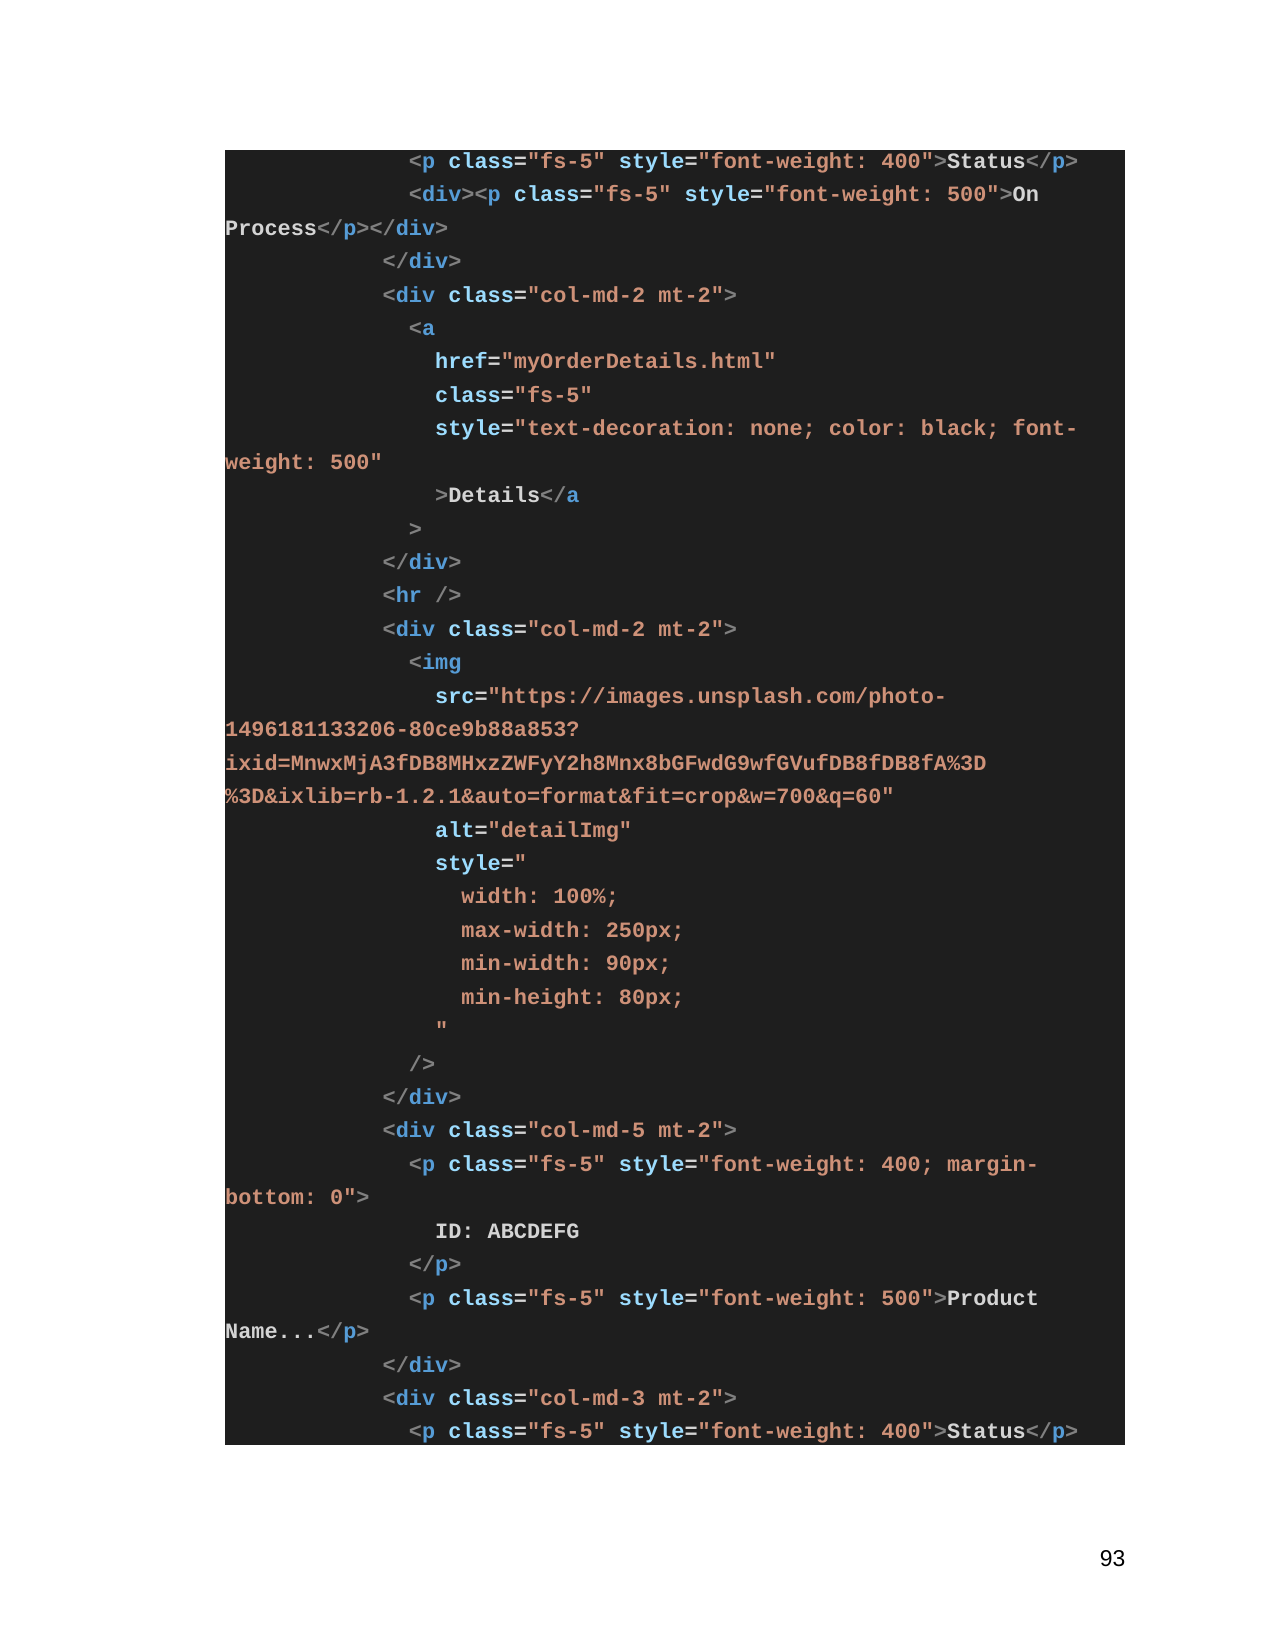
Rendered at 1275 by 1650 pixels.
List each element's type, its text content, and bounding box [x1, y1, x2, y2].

text style=" [225, 852, 1125, 877]
text </div> [225, 1086, 1125, 1111]
text class="fs-5" [225, 384, 1125, 409]
text <div><p class="fs-5" style="font-weight: 500">On Process</p></div> [225, 183, 1125, 242]
text <div class="col-md-5 mt-2"> [225, 1120, 1125, 1144]
text <p class="fs-5" style="font-weight: 400; margin-bottom: 0"> [225, 1153, 1125, 1211]
text </div> [225, 551, 1125, 576]
text </div> [225, 250, 1125, 275]
text <a [225, 317, 1125, 342]
text href="myOrderDetails.html" [225, 351, 1125, 375]
text <p class="fs-5" style="font-weight: 400">Status</p> [225, 150, 1125, 175]
text max-width: 250px; [225, 919, 1125, 944]
text >Details</a [225, 484, 1125, 509]
text </div> [225, 1354, 1125, 1378]
text src="https://images.unsplash.com/photo-1496181133206-80ce9b88a853?ixid=MnwxMjA3fDB8MHxzZWFyY2h8Mnx8bGFwdG9wfGVufDB8fDB8fA%3D%3D&ixlib=rb-1.2.1&auto=format&fit=crop&w=700&q=60" [225, 685, 1125, 810]
text width: 100%; [225, 886, 1125, 910]
text " [225, 1019, 1125, 1044]
text min-height: 80px; [225, 986, 1125, 1011]
text <div class="col-md-3 mt-2"> [225, 1387, 1125, 1412]
text <div class="col-md-2 mt-2"> [225, 284, 1125, 308]
text alt="detailImg" [225, 819, 1125, 843]
text <hr /> [225, 585, 1125, 609]
text <img [225, 652, 1125, 676]
text /> [225, 1053, 1125, 1078]
text <p class="fs-5" style="font-weight: 500">Product Name...</p> [225, 1287, 1125, 1345]
text </p> [225, 1253, 1125, 1278]
text style="text-decoration: none; color: black; font-weight: 500" [225, 417, 1125, 476]
text min-width: 90px; [225, 952, 1125, 977]
text > [225, 518, 1125, 543]
text <div class="col-md-2 mt-2"> [225, 618, 1125, 643]
text ID: ABCDEFG [225, 1220, 1125, 1245]
text <p class="fs-5" style="font-weight: 400">Status</p> [225, 1421, 1125, 1445]
